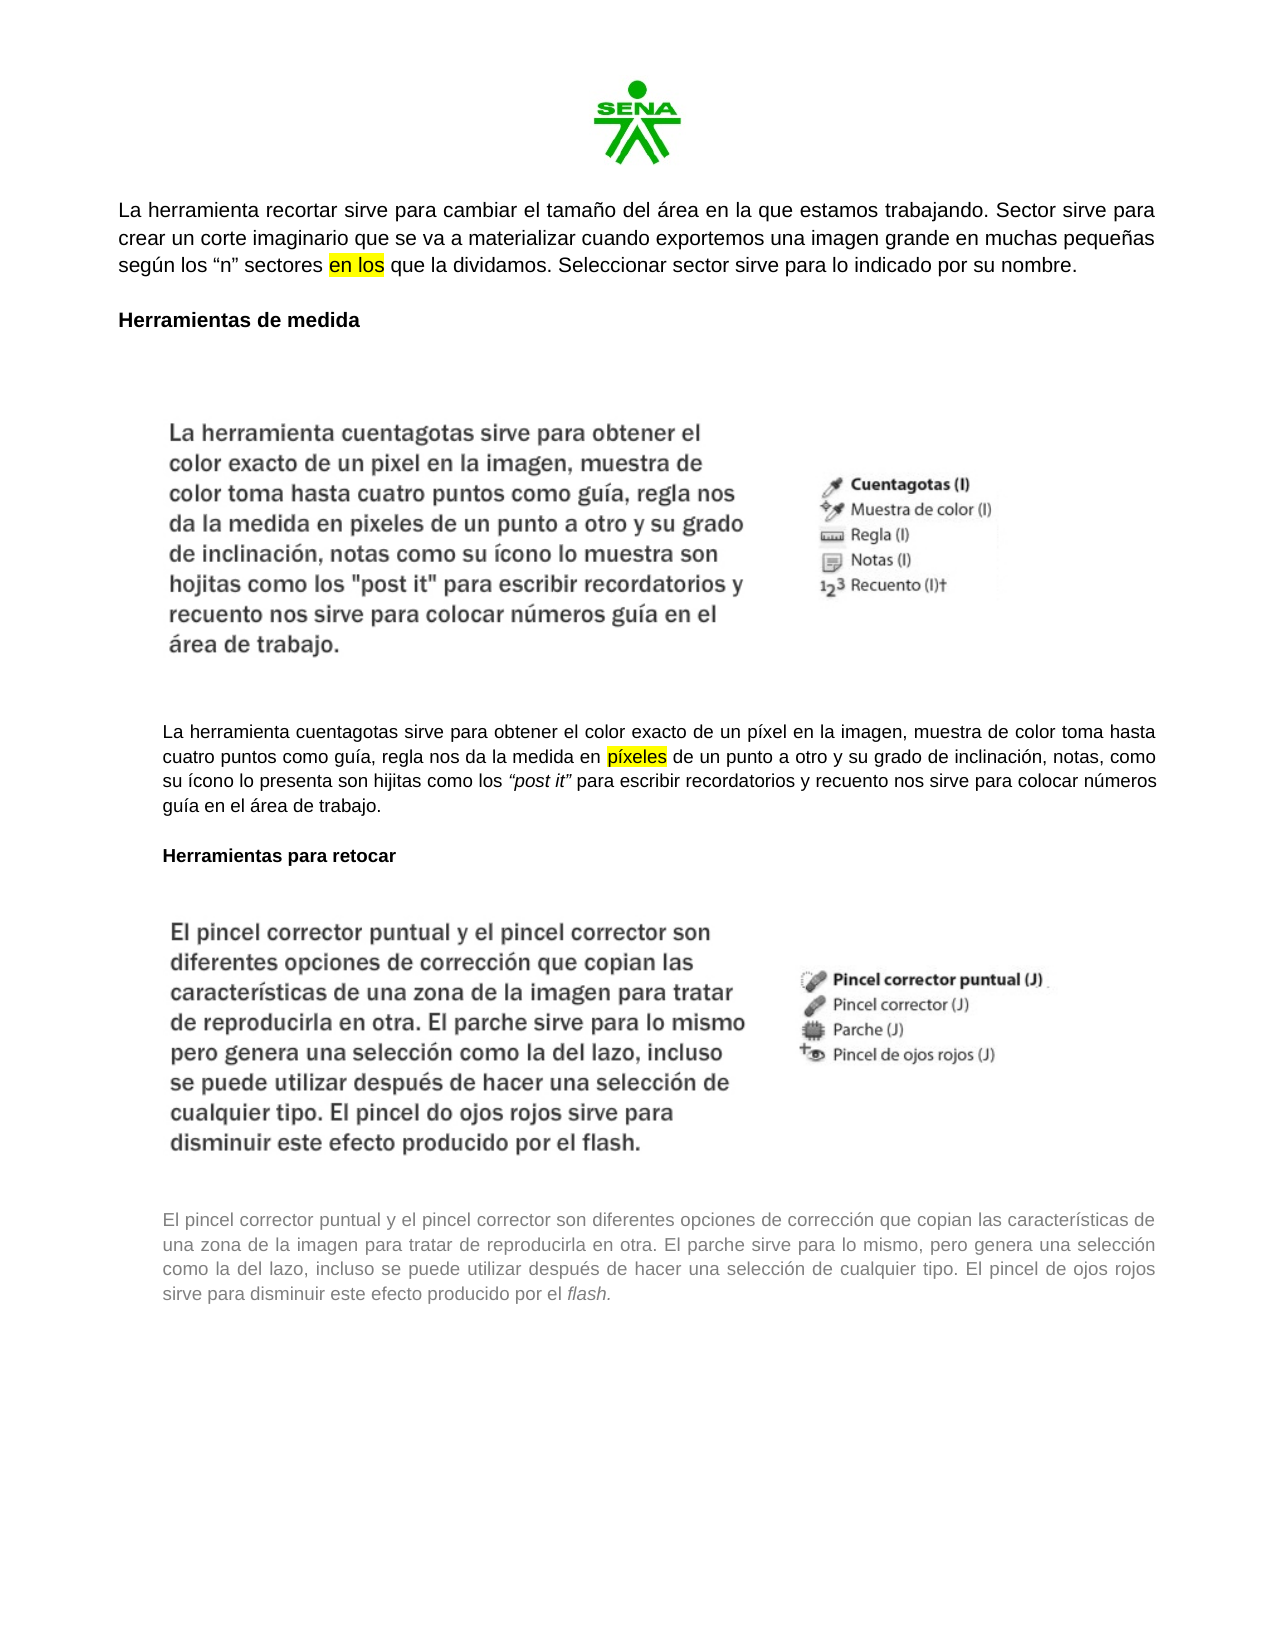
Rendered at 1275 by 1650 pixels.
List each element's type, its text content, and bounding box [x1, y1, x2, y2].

picture [588, 75, 687, 172]
text Herramientas de medida [118, 308, 1157, 332]
text La herramienta recortar sirve para cambiar el tamaño del área en la que estamos trabajando. Sector sirve para crear un corte imaginario que se va a materializar cuando exportemos una imagen grande en muchas pequeñas según los “n” sectores en los que la dividamos. Seleccionar sector sirve para lo indicado por su nombre. [118, 198, 1157, 277]
text Herramientas para retocar [162, 845, 1157, 866]
text La herramienta cuentagotas sirve para obtener el color exacto de un píxel en la imagen, muestra de color toma hasta cuatro puntos como guía, regla nos da la medida en píxeles de un punto a otro y su grado de inclinación, notas, como su ícono lo presenta son hijitas como los “post it” para escribir recordatorios y recuento nos sirve para colocar números guía en el área de trabajo. [162, 721, 1157, 817]
text El pincel corrector puntual y el pincel corrector son diferentes opciones de corrección que copian las características de una zona de la imagen para tratar de reproducirla en otra. El parche sirve para lo mismo, pero genera una selección como la del lazo, incluso se puede utilizar después de hacer una selección de cualquier tipo. El pincel de ojos rojos sirve para disminuir este efecto producido por el flash. [162, 1208, 1157, 1304]
